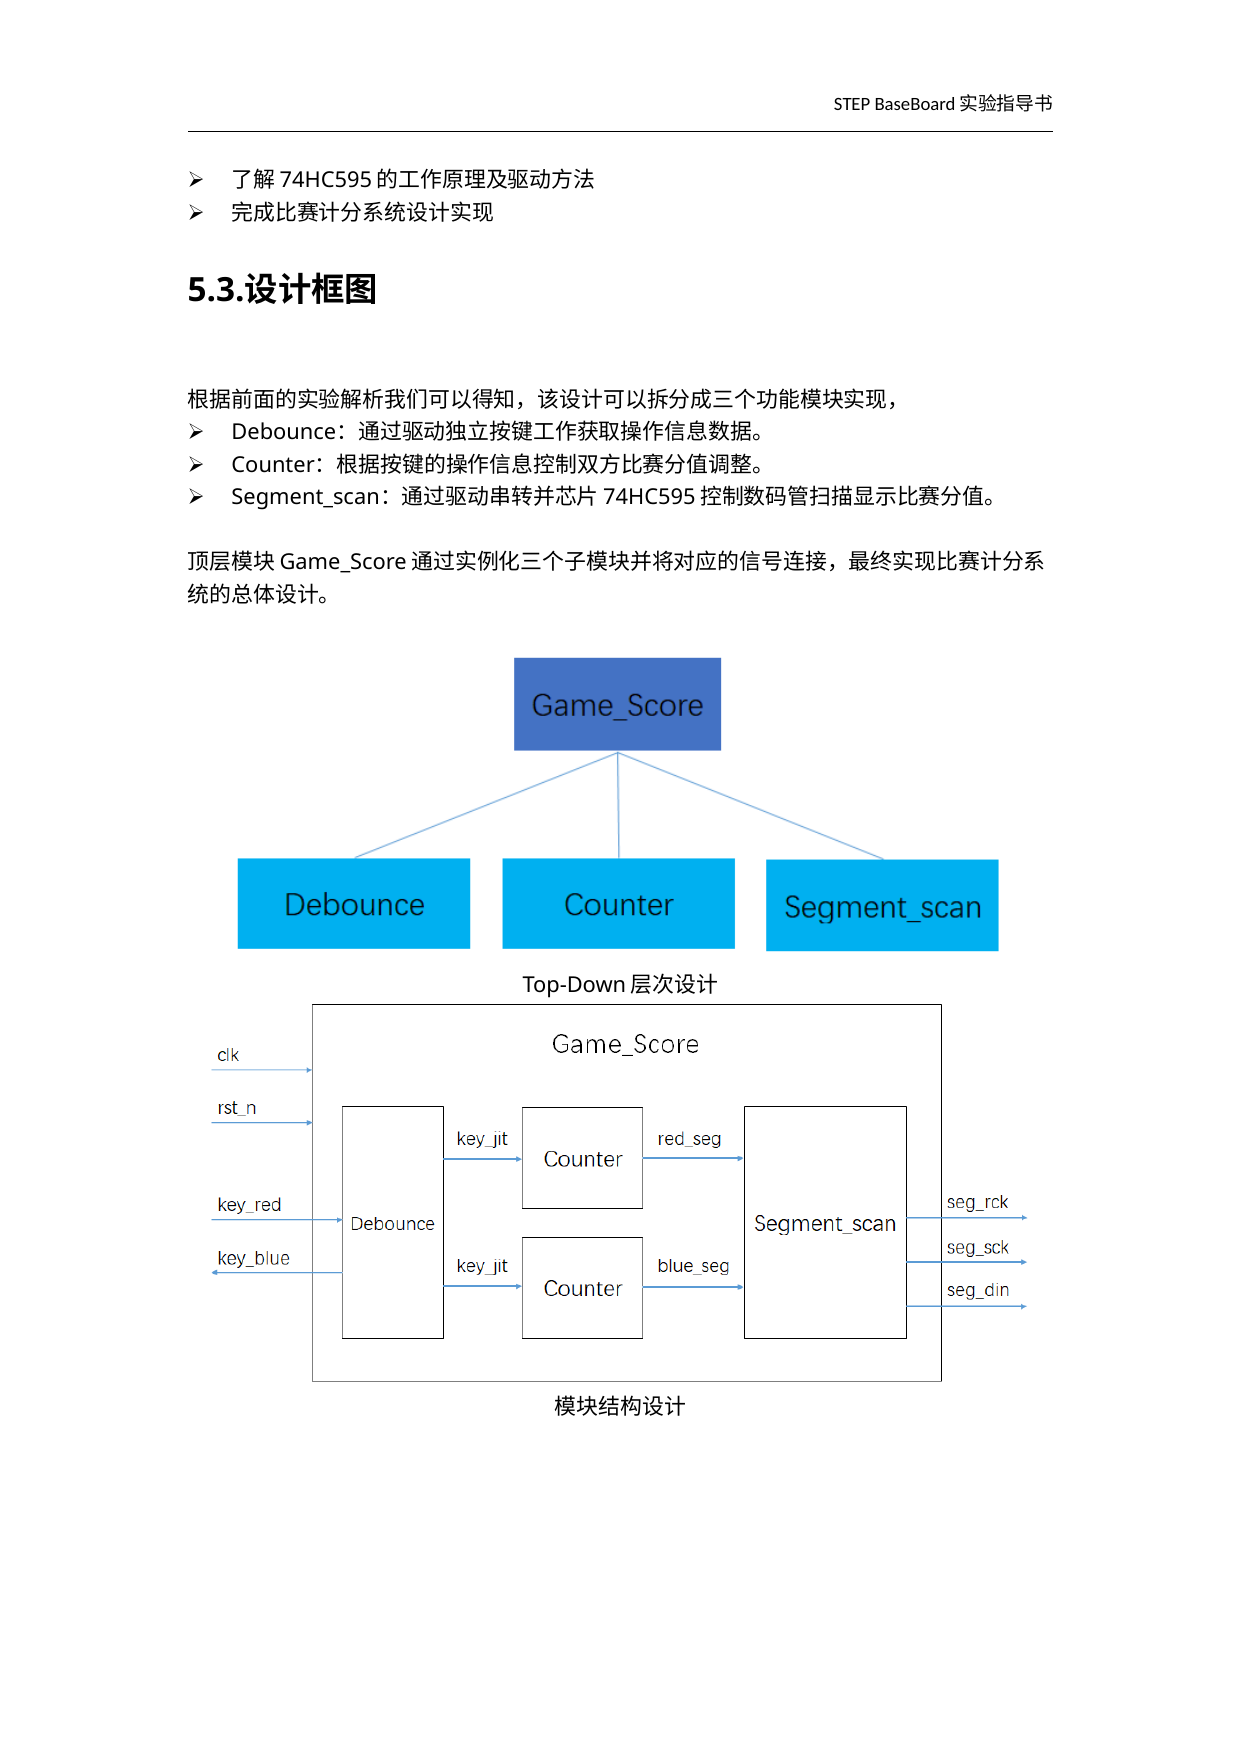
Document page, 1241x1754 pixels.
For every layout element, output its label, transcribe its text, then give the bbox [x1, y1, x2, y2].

list 了解74HC595的工作原理及驱动方法 [187, 162, 1053, 194]
picture [187, 998, 1053, 1387]
list Counter：根据按键的操作信息控制双方比赛分值调整。 [187, 446, 1053, 479]
text Top-Down层次设计 [187, 966, 1053, 998]
list Debounce：通过驱动独立按键工作获取操作信息数据。 [187, 414, 1053, 446]
list Segment_scan：通过驱动串转并芯片74HC595控制数码管扫描显示比赛分值。 [187, 479, 1053, 511]
picture [187, 644, 1053, 964]
list 完成比赛计分系统设计实现 [187, 194, 1053, 227]
subtitle 5.3.设计框图 [187, 254, 1053, 319]
text 顶层模块Game_Score通过实例化三个子模块并将对应的信号连接，最终实现比赛计分系统的总体设计。 [187, 544, 1053, 609]
text 根据前面的实验解析我们可以得知，该设计可以拆分成三个功能模块实现， [187, 381, 1053, 414]
text 模块结构设计 [187, 1389, 1053, 1421]
